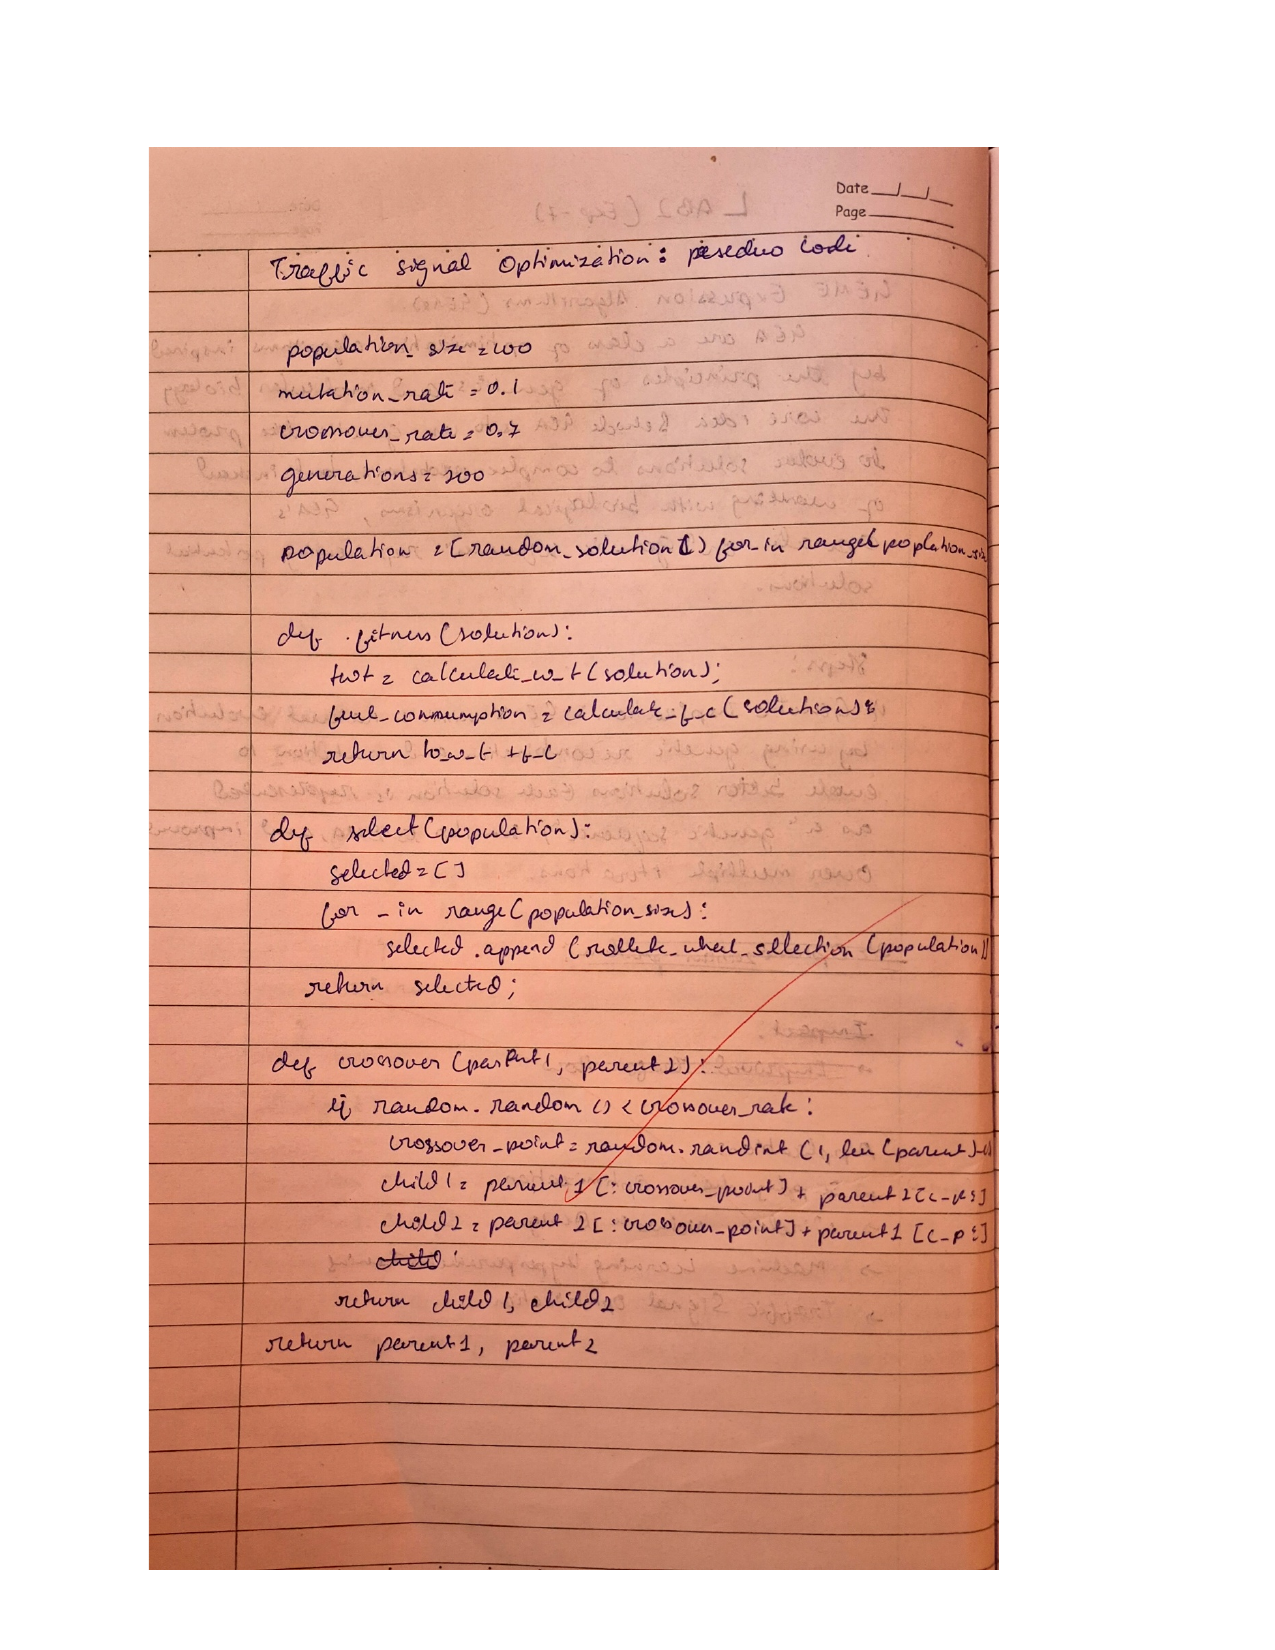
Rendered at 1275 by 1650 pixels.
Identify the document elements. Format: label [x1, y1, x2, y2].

picture [148, 147, 999, 1570]
